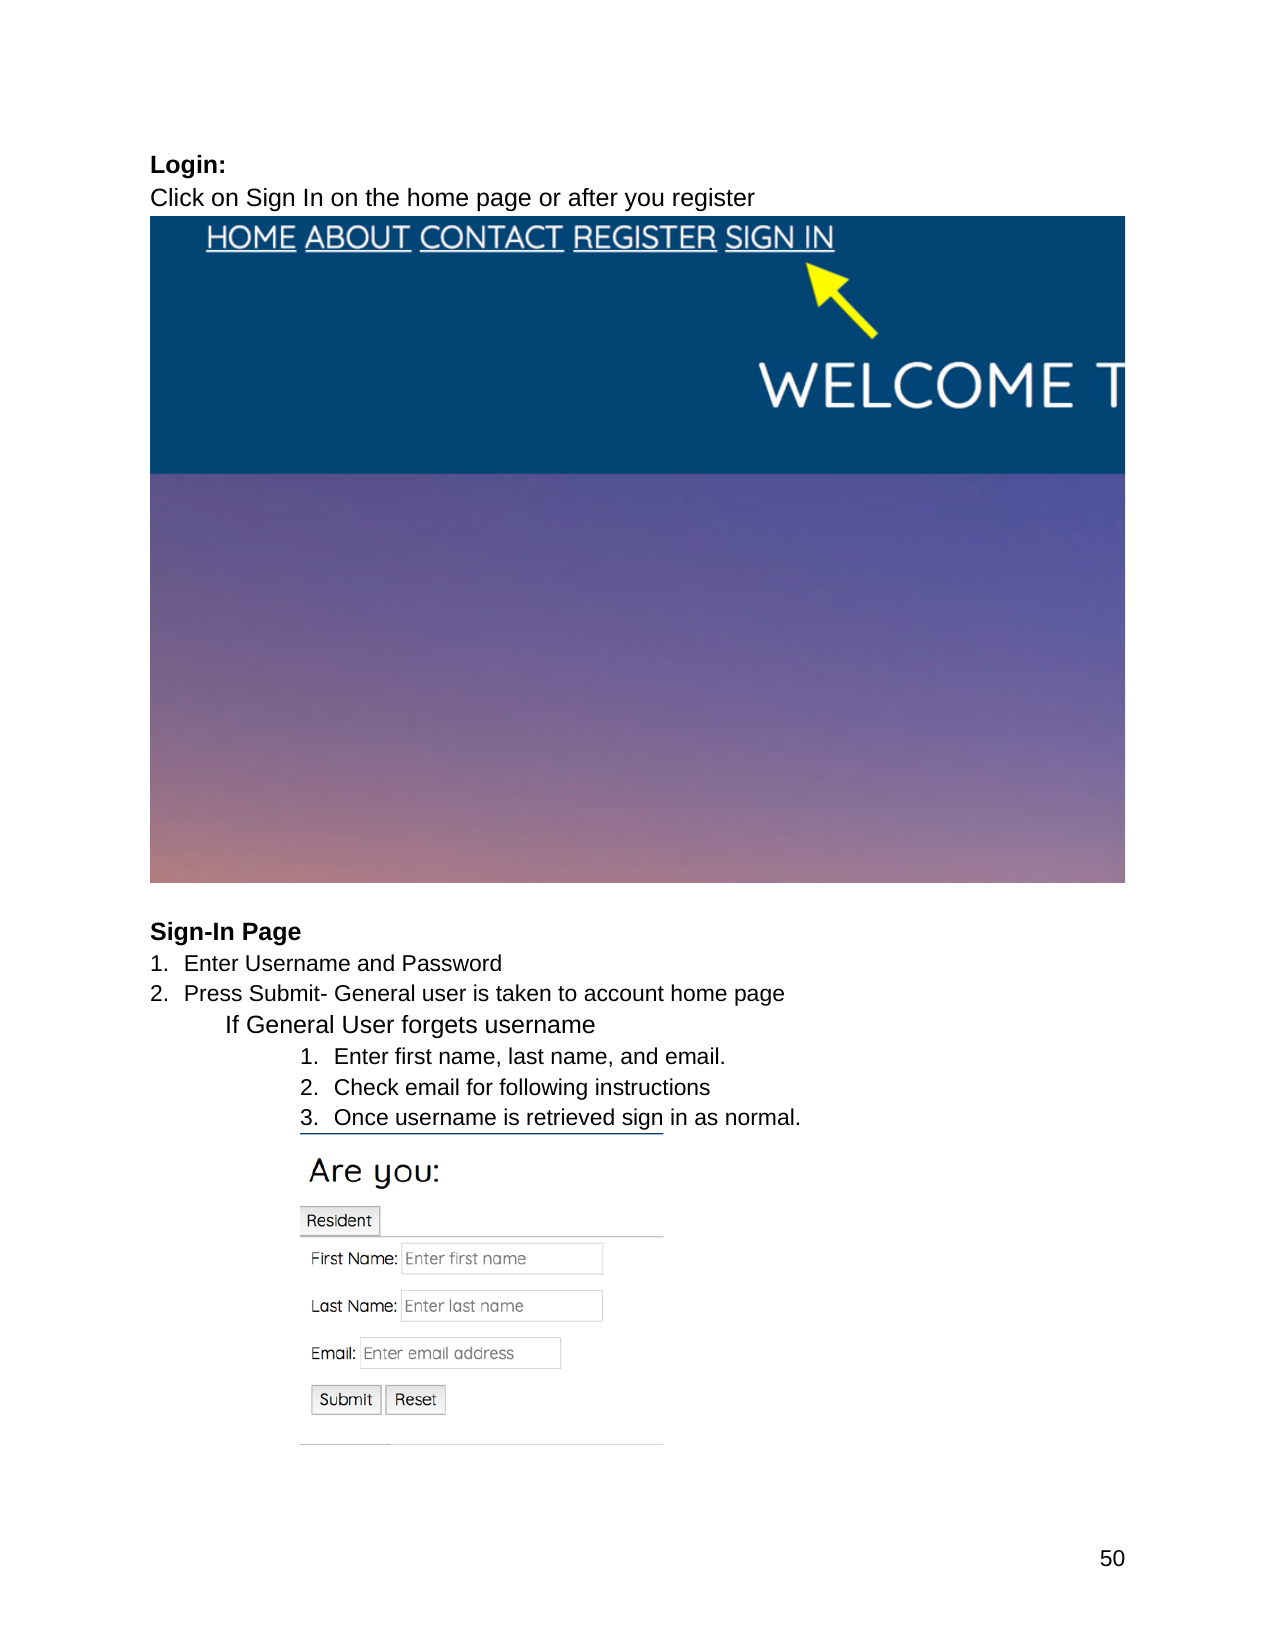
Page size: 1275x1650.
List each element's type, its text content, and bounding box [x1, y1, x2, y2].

text Click on Sign In on the home page or after you register [150, 183, 1125, 212]
picture [150, 216, 1125, 883]
text Sign-In Page [150, 917, 1125, 946]
text If General User forgets username [150, 1010, 1125, 1039]
text 1. Enter first name, last name, and email. [300, 1043, 1125, 1069]
text 1. Enter Username and Password [150, 950, 1125, 976]
text 2. Check email for following instructions [300, 1073, 1125, 1100]
text 2. Press Submit- General user is taken to account home page [150, 980, 1125, 1006]
picture [300, 1133, 664, 1445]
text 3. Once username is retrieved sign in as normal. [300, 1104, 1125, 1130]
text Login: [150, 150, 1125, 179]
